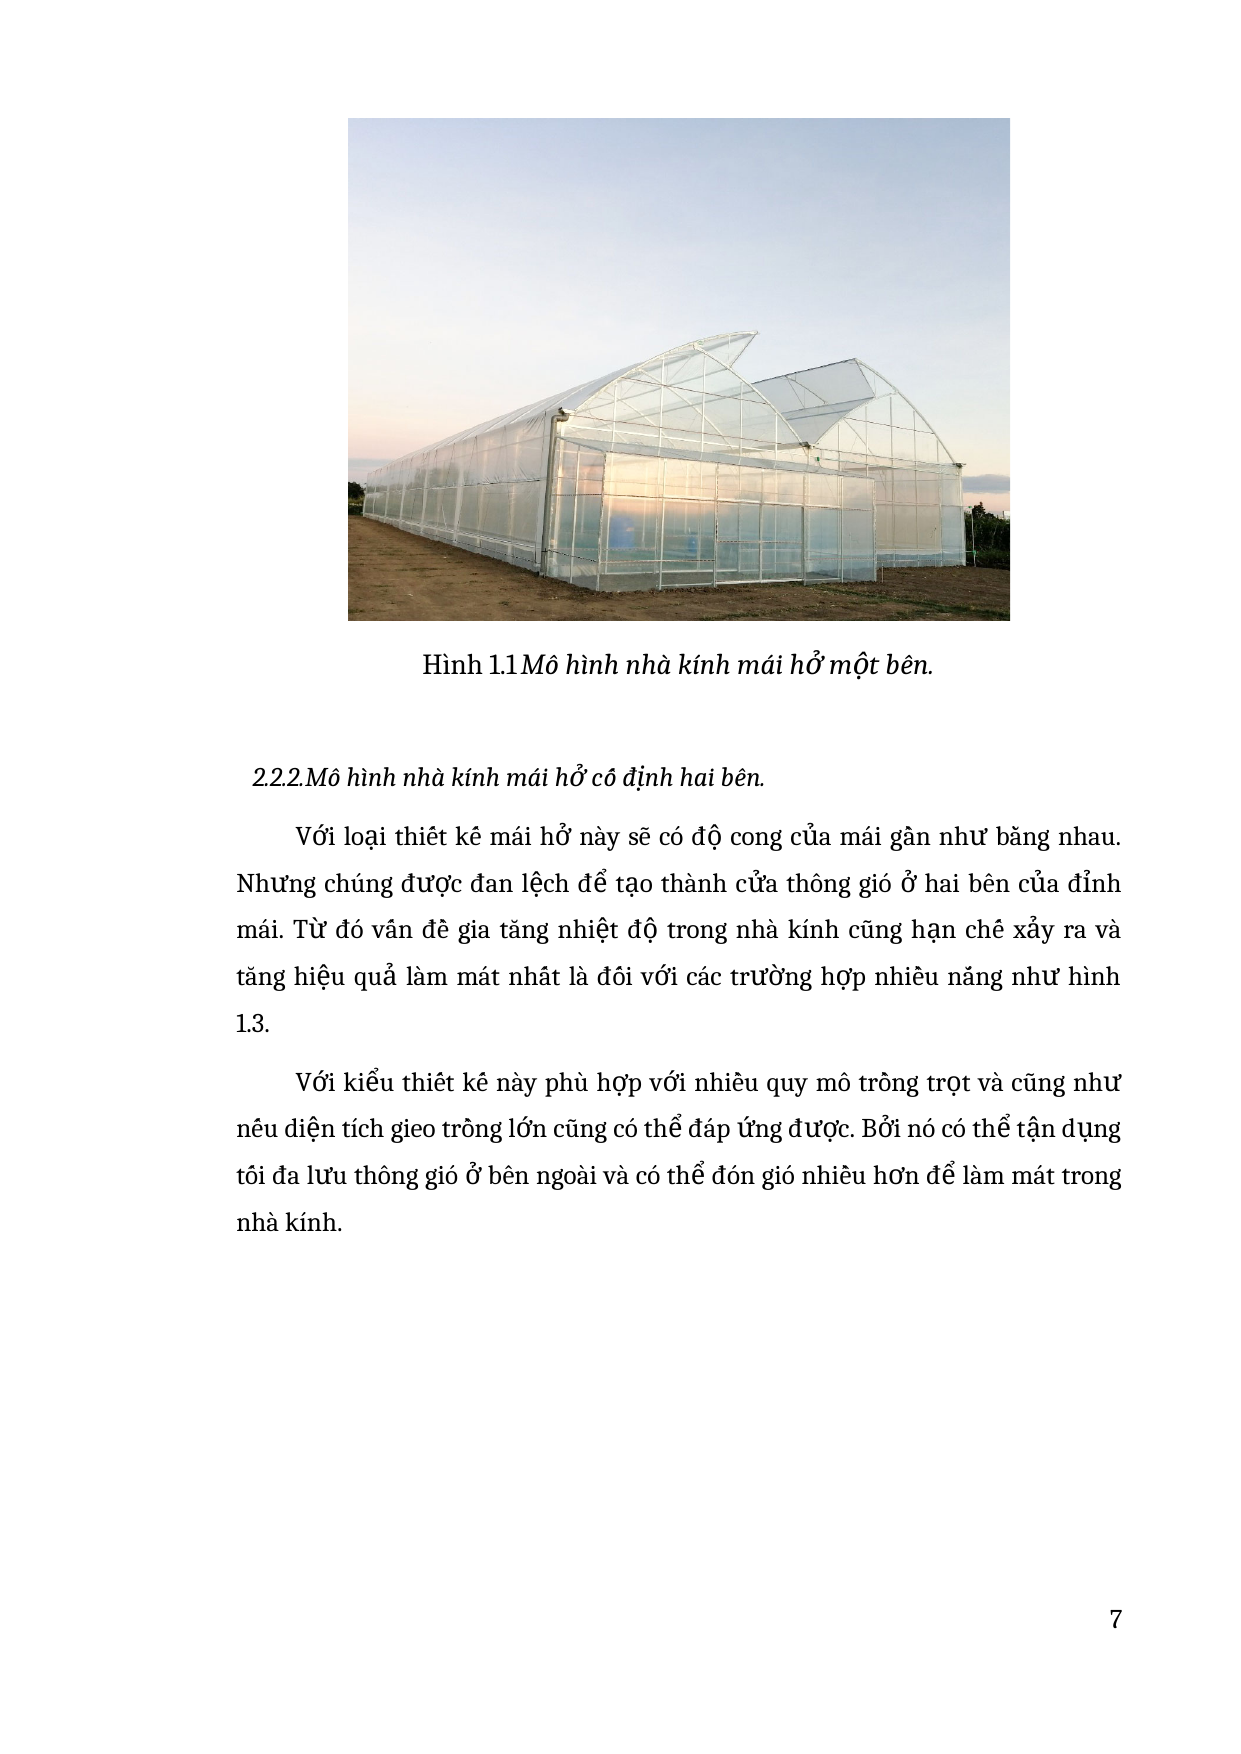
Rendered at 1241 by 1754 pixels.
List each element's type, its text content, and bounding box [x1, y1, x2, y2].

picture [348, 118, 1011, 621]
text Với loại thiết kế mái hở này sẽ có độ cong của mái gần như bằng nhau. Nhưng chúng được đan lệch để tạo thành cửa thông gió ở hai bên của đỉnh mái. Từ đó vấn đề gia tăng nhiệt độ trong nhà kính cũng hạn chế xảy ra và tăng hiệu quả làm mát nhất là đối với các trường hợp nhiều nắng như hình 1.3. [236, 821, 1122, 1039]
text Với kiểu thiết kế này phù hợp với nhiều quy mô trồng trọt và cũng như nếu diện tích gieo trồng lớn cũng có thể đáp ứng được. Bởi nó có thể tận dụng tối đa lưu thông gió ở bên ngoài và có thể đón gió nhiều hơn để làm mát trong nhà kính. [236, 1067, 1122, 1238]
subtitle Mô hình nhà kính mái hở cố định hai bên. [252, 762, 1122, 793]
